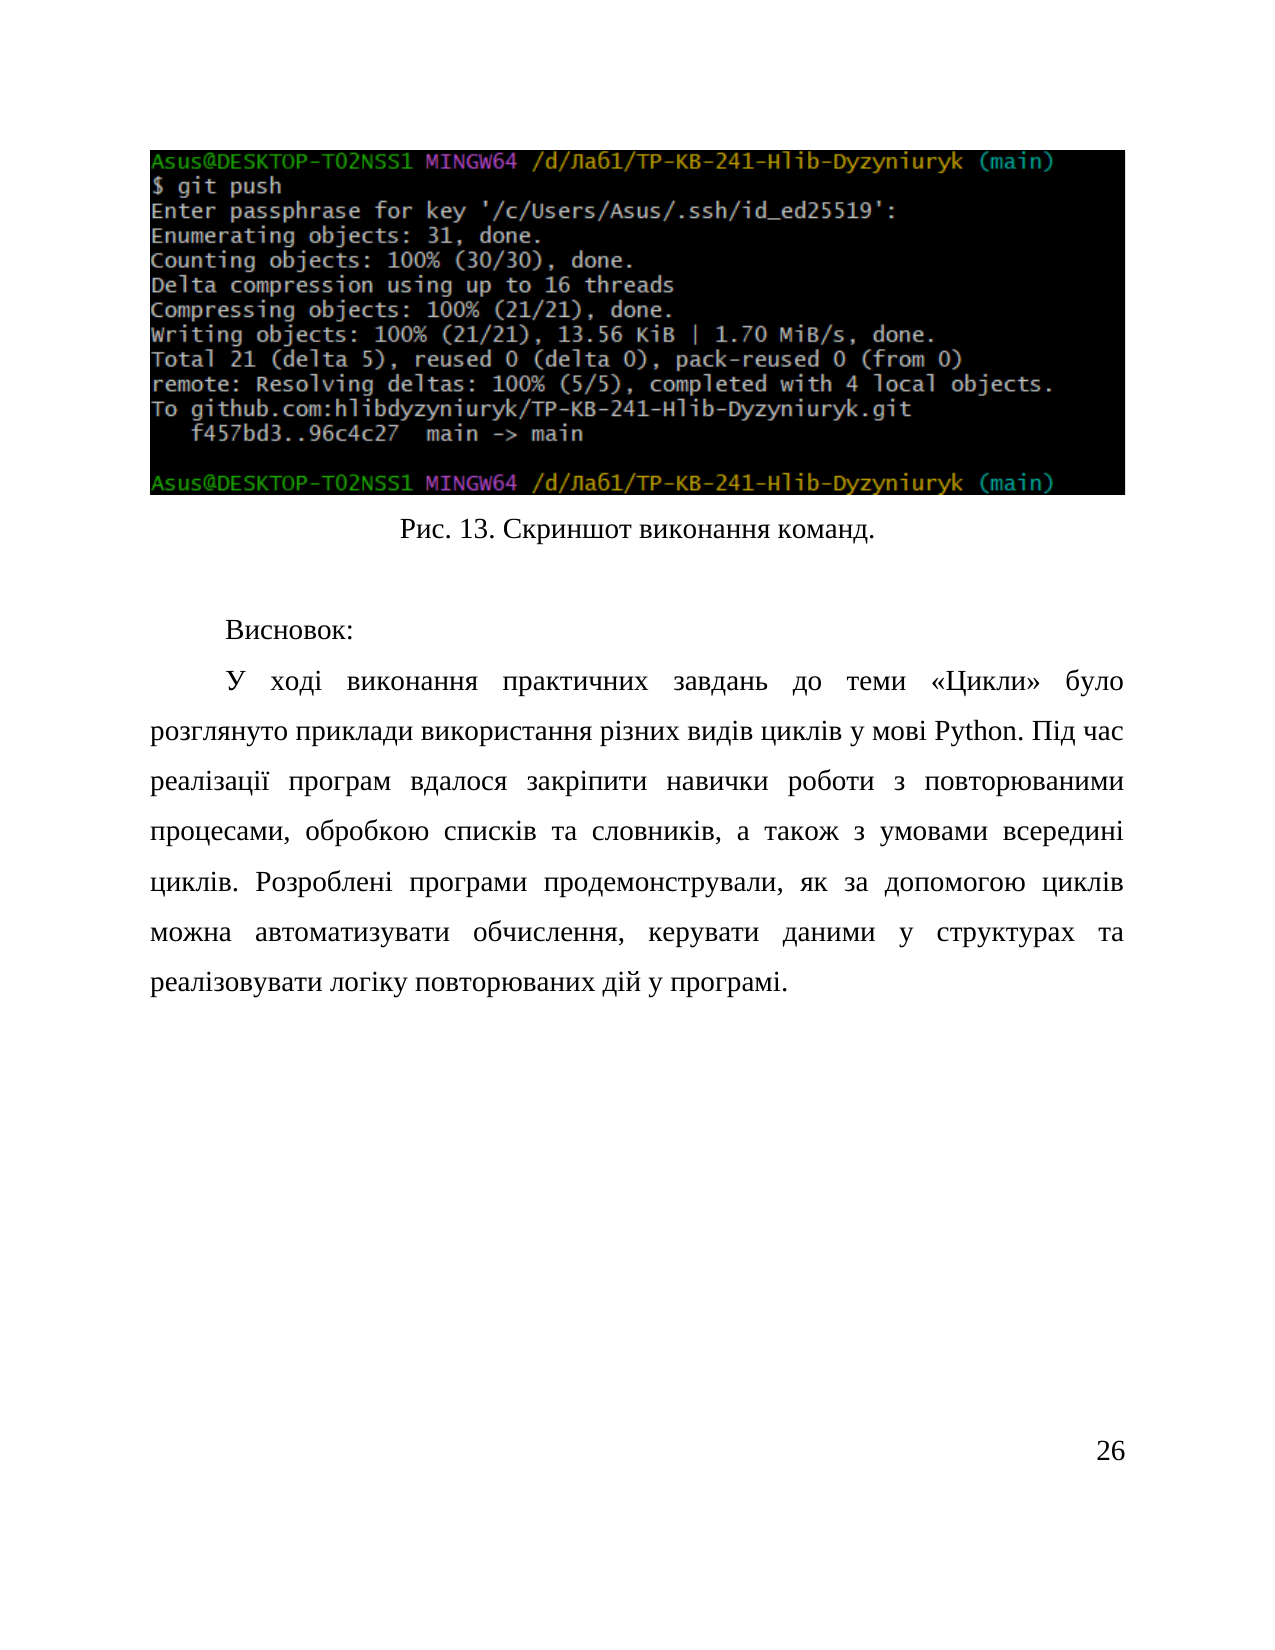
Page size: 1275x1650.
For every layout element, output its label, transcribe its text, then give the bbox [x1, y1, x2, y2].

text Рис. 13. Скриншот виконання команд. [150, 495, 1125, 545]
picture [150, 150, 1125, 495]
text Висновок: [150, 612, 1125, 646]
text У ході виконання практичних завдань до теми «Цикли» було розглянуто приклади використання різних видів циклів у мові Python. Під час реалізації програм вдалося закріпити навички роботи з повторюваними процесами, обробкою списків та словників, а також з умовами всередині циклів. Розроблені програми продемонстрували, як за допомогою циклів можна автоматизувати обчислення, керувати даними у структурах та реалізовувати логіку повторюваних дій у програмі. [150, 663, 1125, 998]
